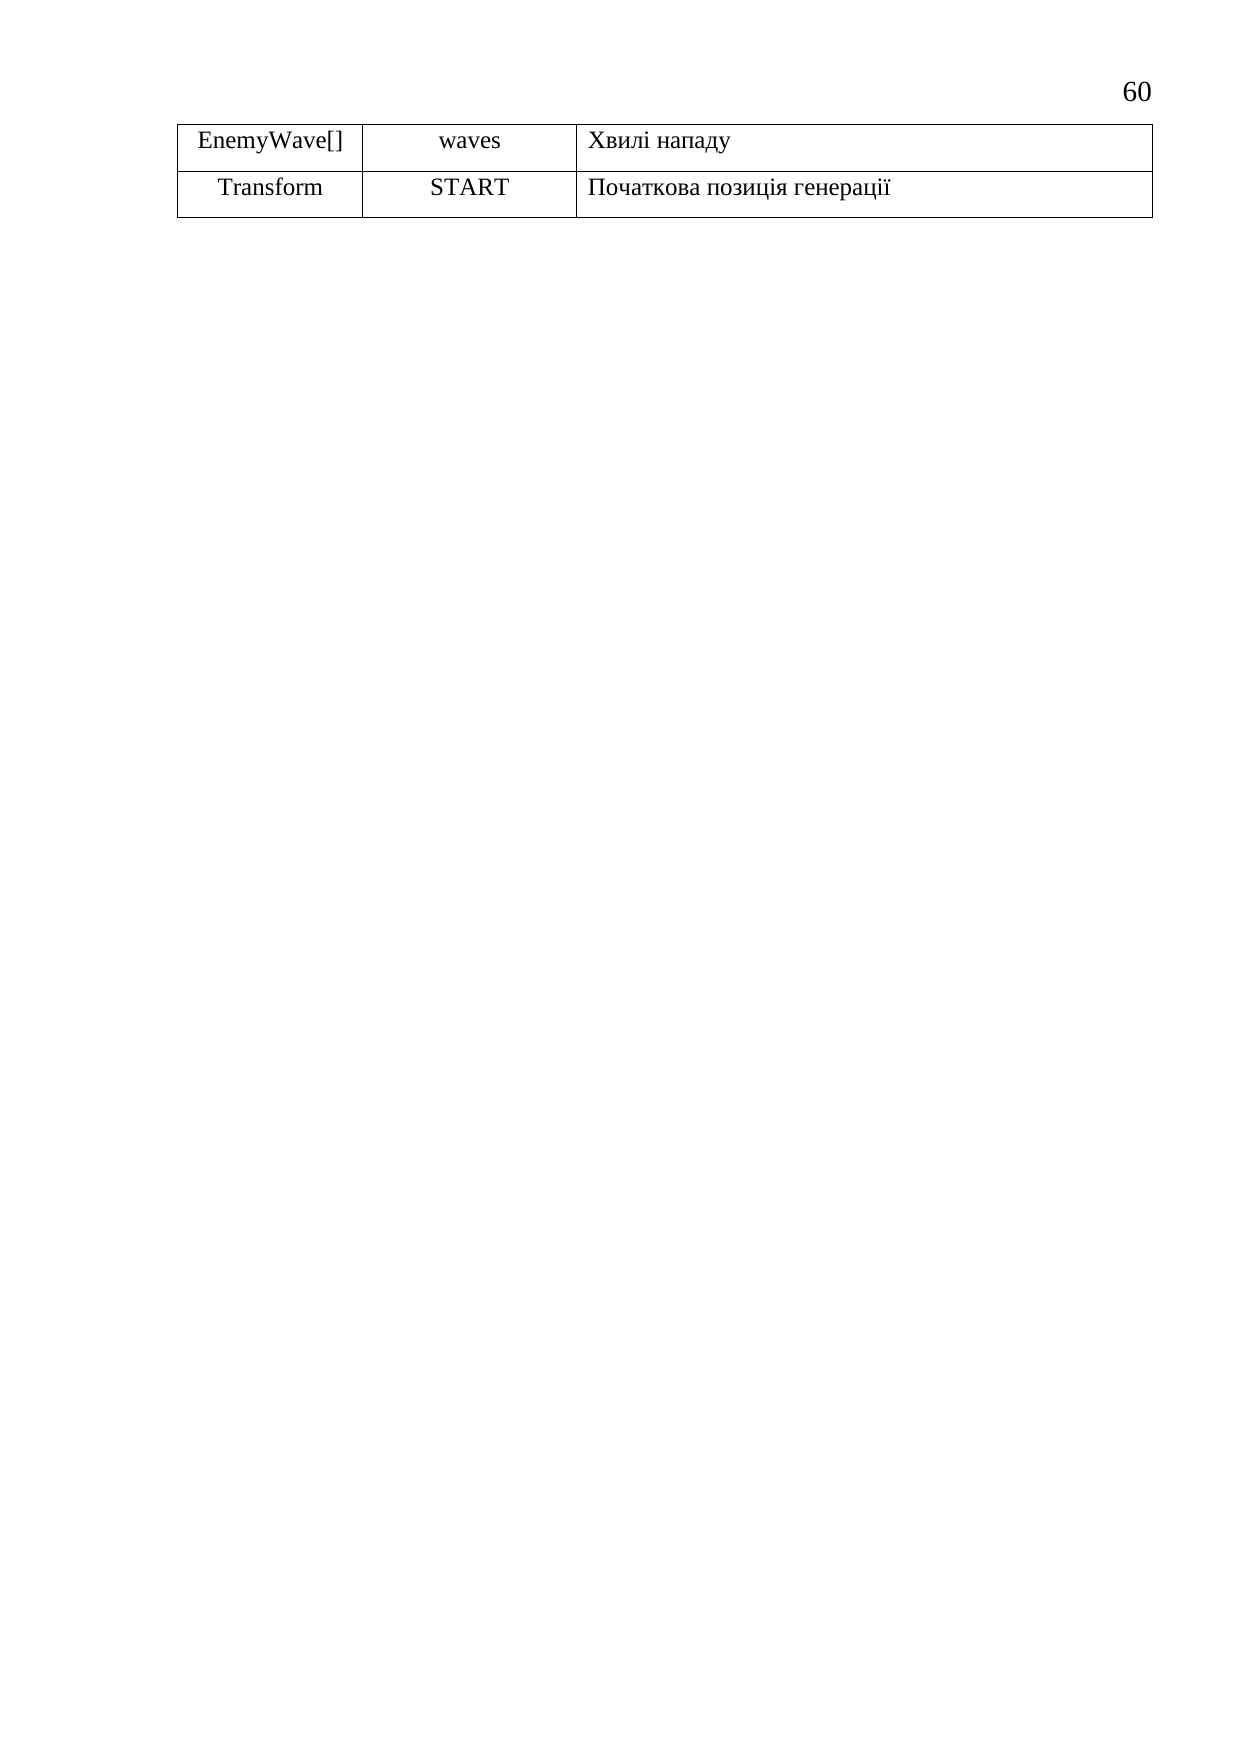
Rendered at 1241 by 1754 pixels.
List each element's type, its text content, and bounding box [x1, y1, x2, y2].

table_cell waves [363, 125, 576, 171]
table_cell Transform [178, 172, 362, 217]
table_cell Хвилі нападу [577, 125, 1152, 171]
table_cell EnemyWave[] [178, 125, 362, 171]
table_cell START [363, 172, 576, 217]
table_cell Початкова позиція генерації [577, 172, 1152, 217]
